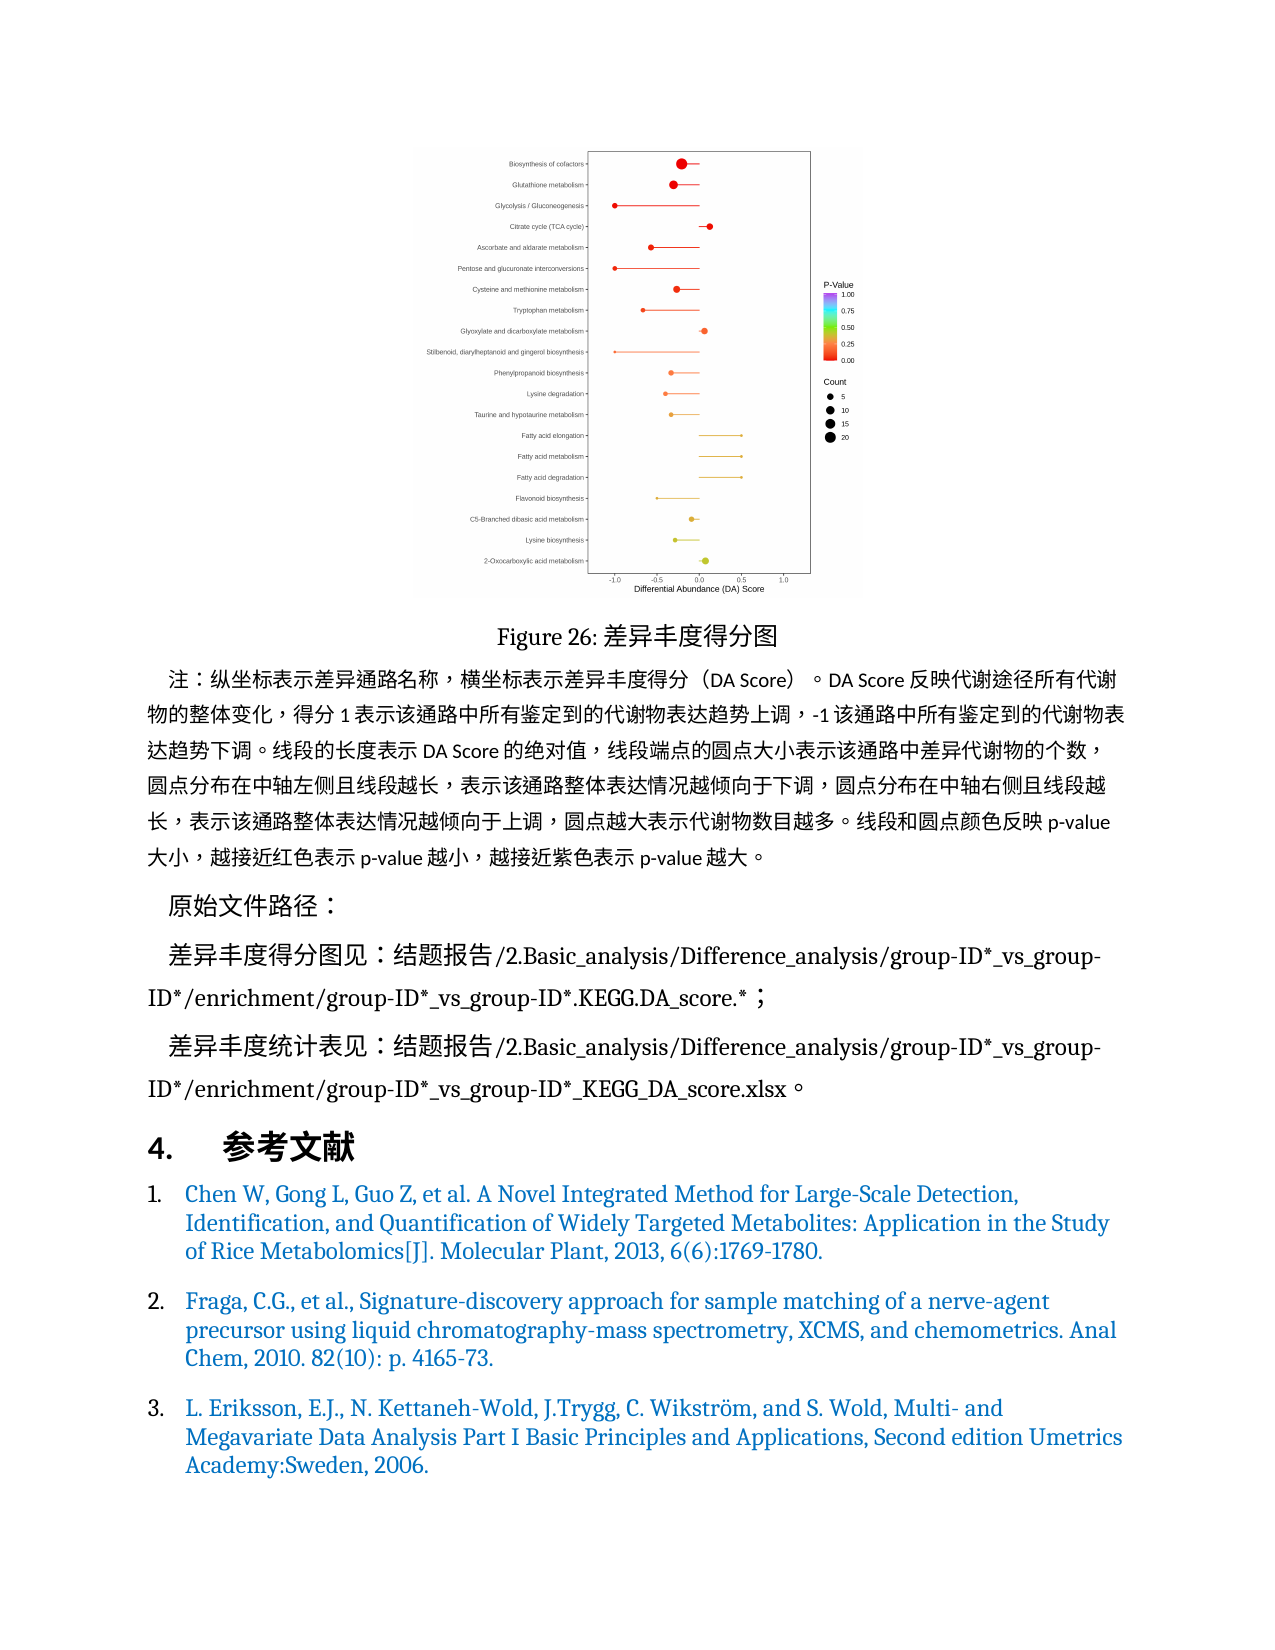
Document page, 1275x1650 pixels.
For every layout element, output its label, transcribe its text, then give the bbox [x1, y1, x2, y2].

text 注：纵坐标表示差异通路名称，横坐标表示差异丰度得分（DA Score）。DA Score反映代谢途径所有代谢物的整体变化，得分1表示该通路中所有鉴定到的代谢物表达趋势上调，-1该通路中所有鉴定到的代谢物表达趋势下调。线段的长度表示DA Score的绝对值，线段端点的圆点大小表示该通路中差异代谢物的个数，圆点分布在中轴左侧且线段越长，表示该通路整体表达情况越倾向于下调，圆点分布在中轴右侧且线段越长，表示该通路整体表达情况越倾向于上调，圆点越大表示代谢物数目越多。线段和圆点颜色反映p-value大小，越接近红色表示p-value越小，越接近紫色表示p-value越大。 [148, 665, 1127, 871]
text 原始文件路径： [148, 888, 1127, 923]
picture [412, 147, 863, 598]
list Fraga, C.G., et al., Signature-discovery approach for sample matching of a nerve-agent precursor using liquid chromatography-mass spectrometry, XCMS, and chemometrics. Anal Chem, 2010. 82(10): p. 4165-73. [148, 1287, 1127, 1373]
list L. Eriksson, E.J., N. Kettaneh-Wold, J.Trygg, C. Wikström, and S. Wold, Multi- and Megavariate Data Analysis Part I Basic Principles and Applications, Second edition Umetrics Academy:Sweden, 2006. [148, 1394, 1127, 1480]
subtitle 参考文献 [148, 1124, 1127, 1169]
list Chen W, Gong L, Guo Z, et al. A Novel Integrated Method for Large-Scale Detection, Identification, and Quantification of Widely Targeted Metabolites: Application in the Study of Rice Metabolomics[J]. Molecular Plant, 2013, 6(6):1769-1780. [148, 1180, 1127, 1266]
text 差异丰度统计表见：结题报告/2.Basic_analysis/Difference_analysis/group-ID*_vs_group-ID*/enrichment/group-ID*_vs_group-ID*_KEGG_DA_score.xlsx。 [148, 1028, 1127, 1105]
text 差异丰度得分图见：结题报告/2.Basic_analysis/Difference_analysis/group-ID*_vs_group-ID*/enrichment/group-ID*_vs_group-ID*.KEGG.DA_score.*； [148, 937, 1127, 1014]
text Figure : 差异丰度得分图 [148, 618, 1127, 652]
